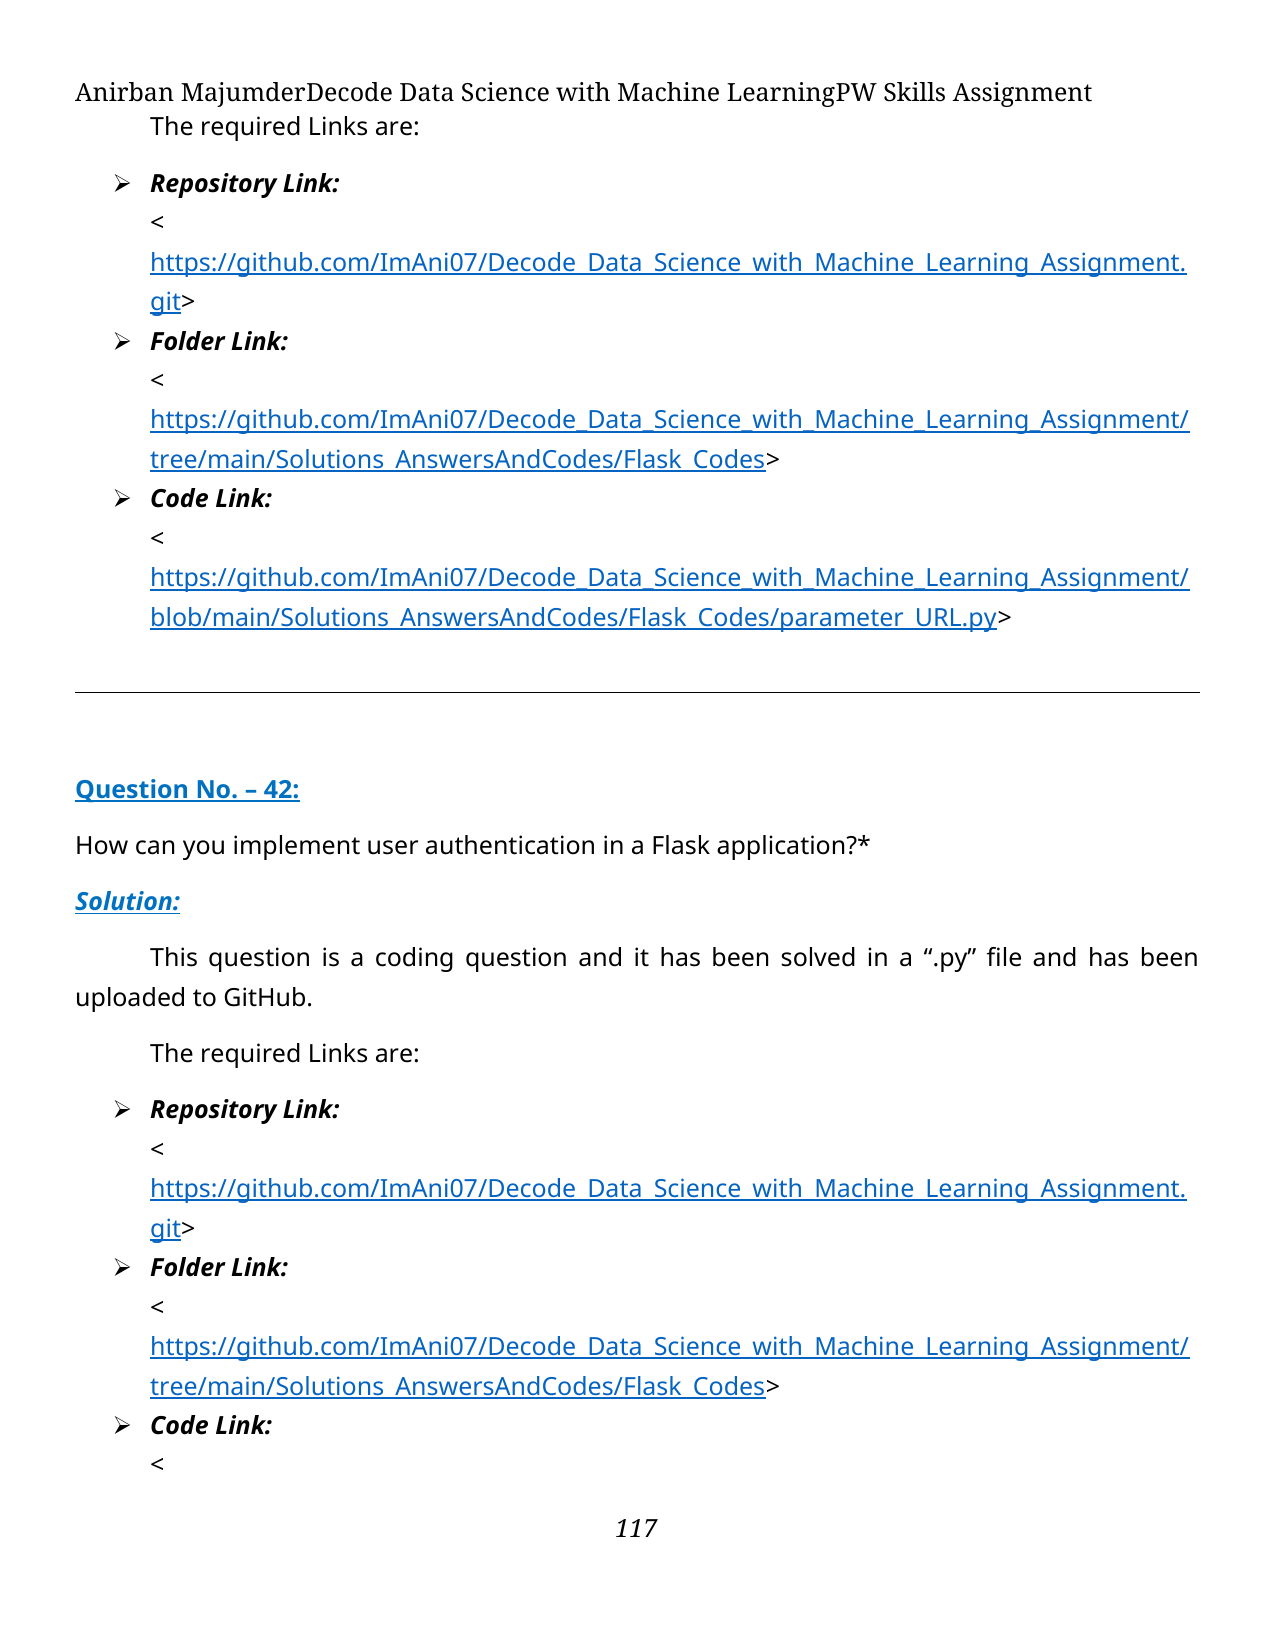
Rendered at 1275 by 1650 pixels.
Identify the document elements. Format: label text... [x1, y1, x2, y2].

list Folder Link: <https://github.com/ImAni07/Decode_Data_Science_with_Machine_Learning_Assignment/tree/main/Solutions_AnswersAndCodes/Flask_Codes> [112, 1250, 1200, 1402]
list Repository Link: <https://github.com/ImAni07/Decode_Data_Science_with_Machine_Learning_Assignment.git> [112, 1092, 1200, 1244]
text Solution: [75, 884, 1200, 918]
text The required Links are: [75, 109, 1200, 143]
text Question No. – 42: [75, 772, 1200, 806]
list Code Link: <https://github.com/ImAni07/Decode_Data_Science_with_Machine_Learning_Assignment/blob/main/Solutions_AnswersAndCodes/Flask_Codes/parameter_URL.py> [112, 481, 1200, 633]
text This question is a coding question and it has been solved in a “.py” file and has been uploaded to GitHub. [75, 940, 1200, 1013]
text The required Links are: [75, 1036, 1200, 1070]
list Folder Link: <https://github.com/ImAni07/Decode_Data_Science_with_Machine_Learning_Assignment/tree/main/Solutions_AnswersAndCodes/Flask_Codes> [112, 323, 1200, 476]
text How can you implement user authentication in a Flask application?* [75, 828, 1200, 862]
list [112, 1408, 1200, 1481]
list Repository Link: <https://github.com/ImAni07/Decode_Data_Science_with_Machine_Learning_Assignment.git> [112, 165, 1200, 318]
